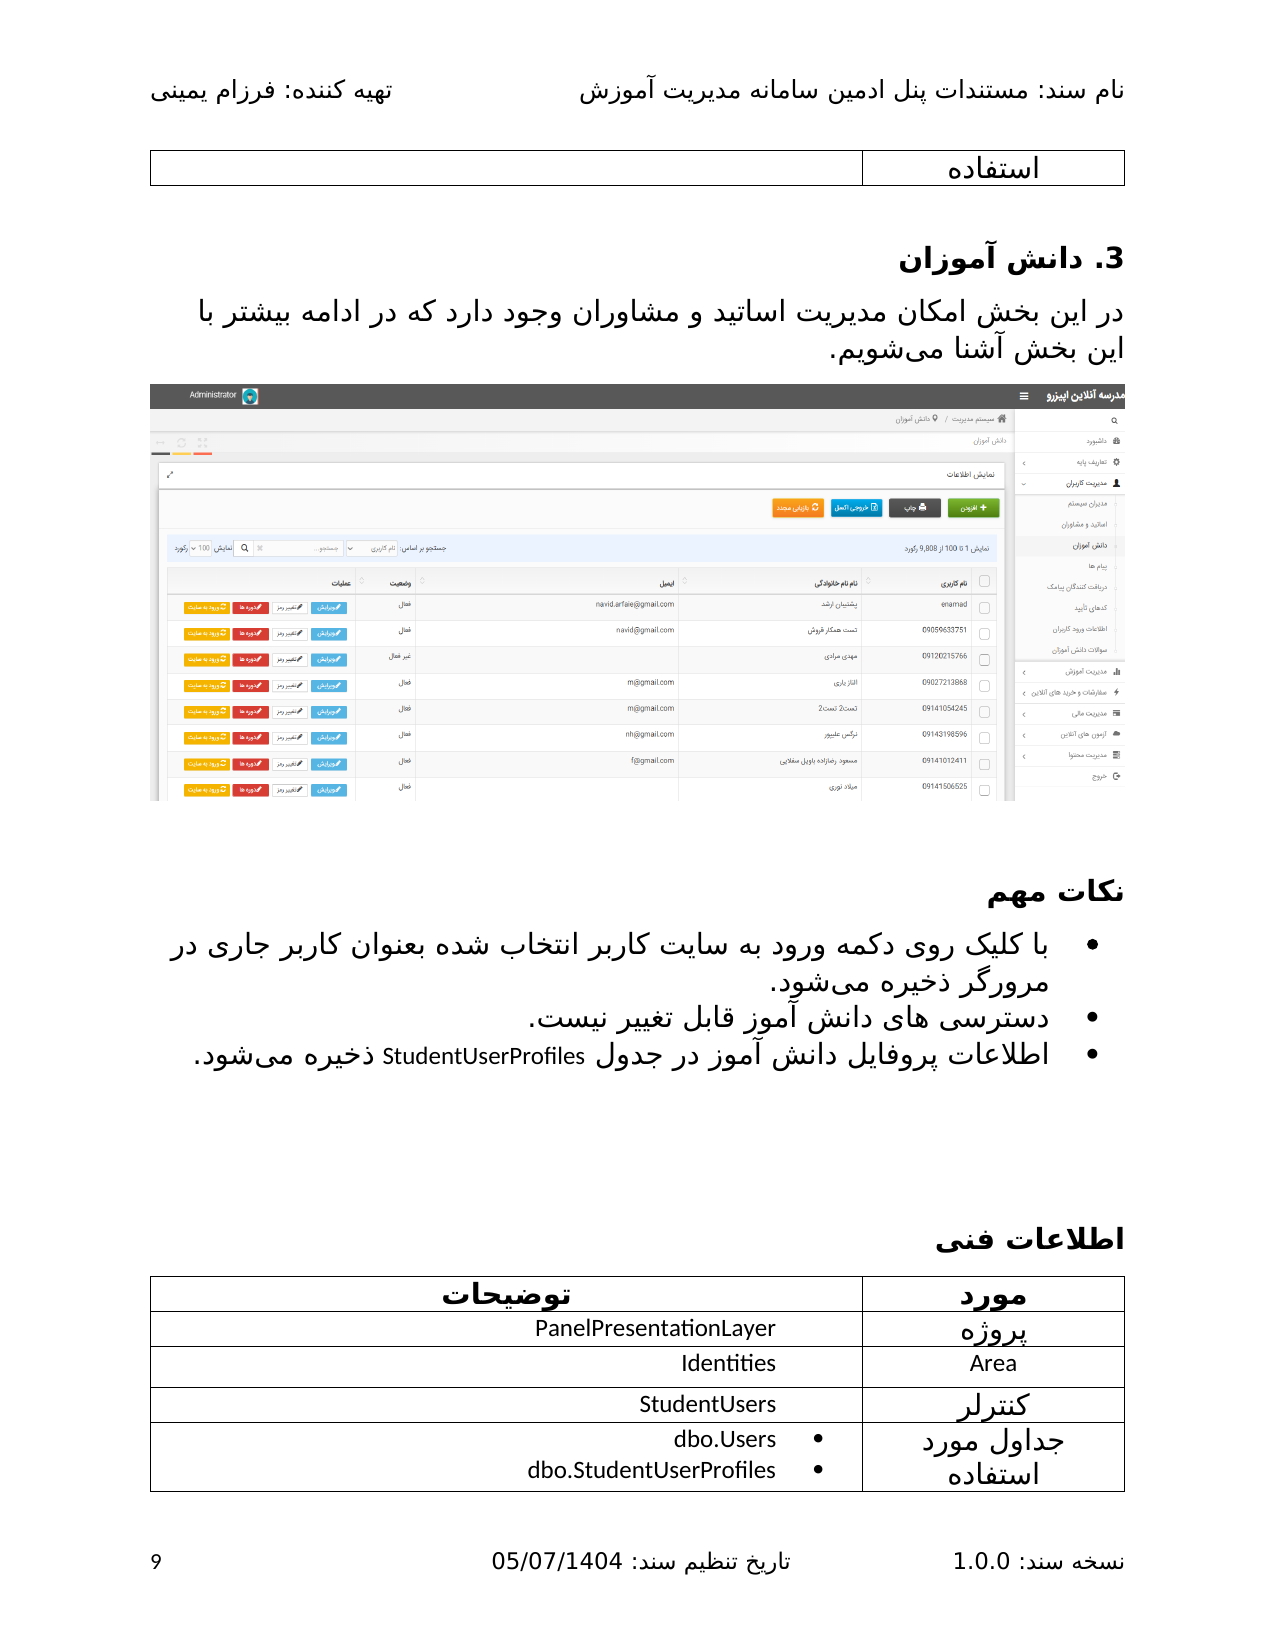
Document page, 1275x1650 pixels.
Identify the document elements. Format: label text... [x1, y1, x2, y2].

picture [150, 384, 1125, 801]
table_cell Identities [151, 1347, 862, 1387]
list دسترسی های دانش آموز قابل تغییر نیست. [150, 1001, 1087, 1035]
table_cell کنترلر [863, 1388, 1124, 1422]
table_cell PanelPresentationLayer [151, 1312, 862, 1346]
table_cell StudentUsers [151, 1388, 862, 1422]
table_cell Area [863, 1347, 1124, 1387]
text اطلاعات فنی [150, 1223, 1125, 1257]
table_cell پروژه [863, 1312, 1124, 1346]
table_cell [151, 151, 862, 185]
text در این بخش امکان مدیریت اساتید و مشاوران وجود دارد که در ادامه بیشتر با این بخش آشنا می‌شویم. [150, 294, 1125, 365]
list با کلیک روی دکمه ورود به سایت کاربر انتخاب شده بعنوان کاربر جاری در مرورگر ذخیره می‌شود. [150, 927, 1087, 998]
table_cell جداول مورد استفاده [863, 151, 1124, 185]
list اطلاعات پروفایل دانش آموز در جدول StudentUserProfiles ذخیره می‌شود. [150, 1037, 1087, 1071]
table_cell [151, 1423, 862, 1491]
text نکات مهم [150, 874, 1125, 908]
table_header مورد [863, 1277, 1124, 1311]
text 3. دانش آموزان [150, 241, 1125, 275]
table_header توضیحات [151, 1277, 862, 1311]
table_cell جداول مورد استفاده [863, 1423, 1124, 1491]
